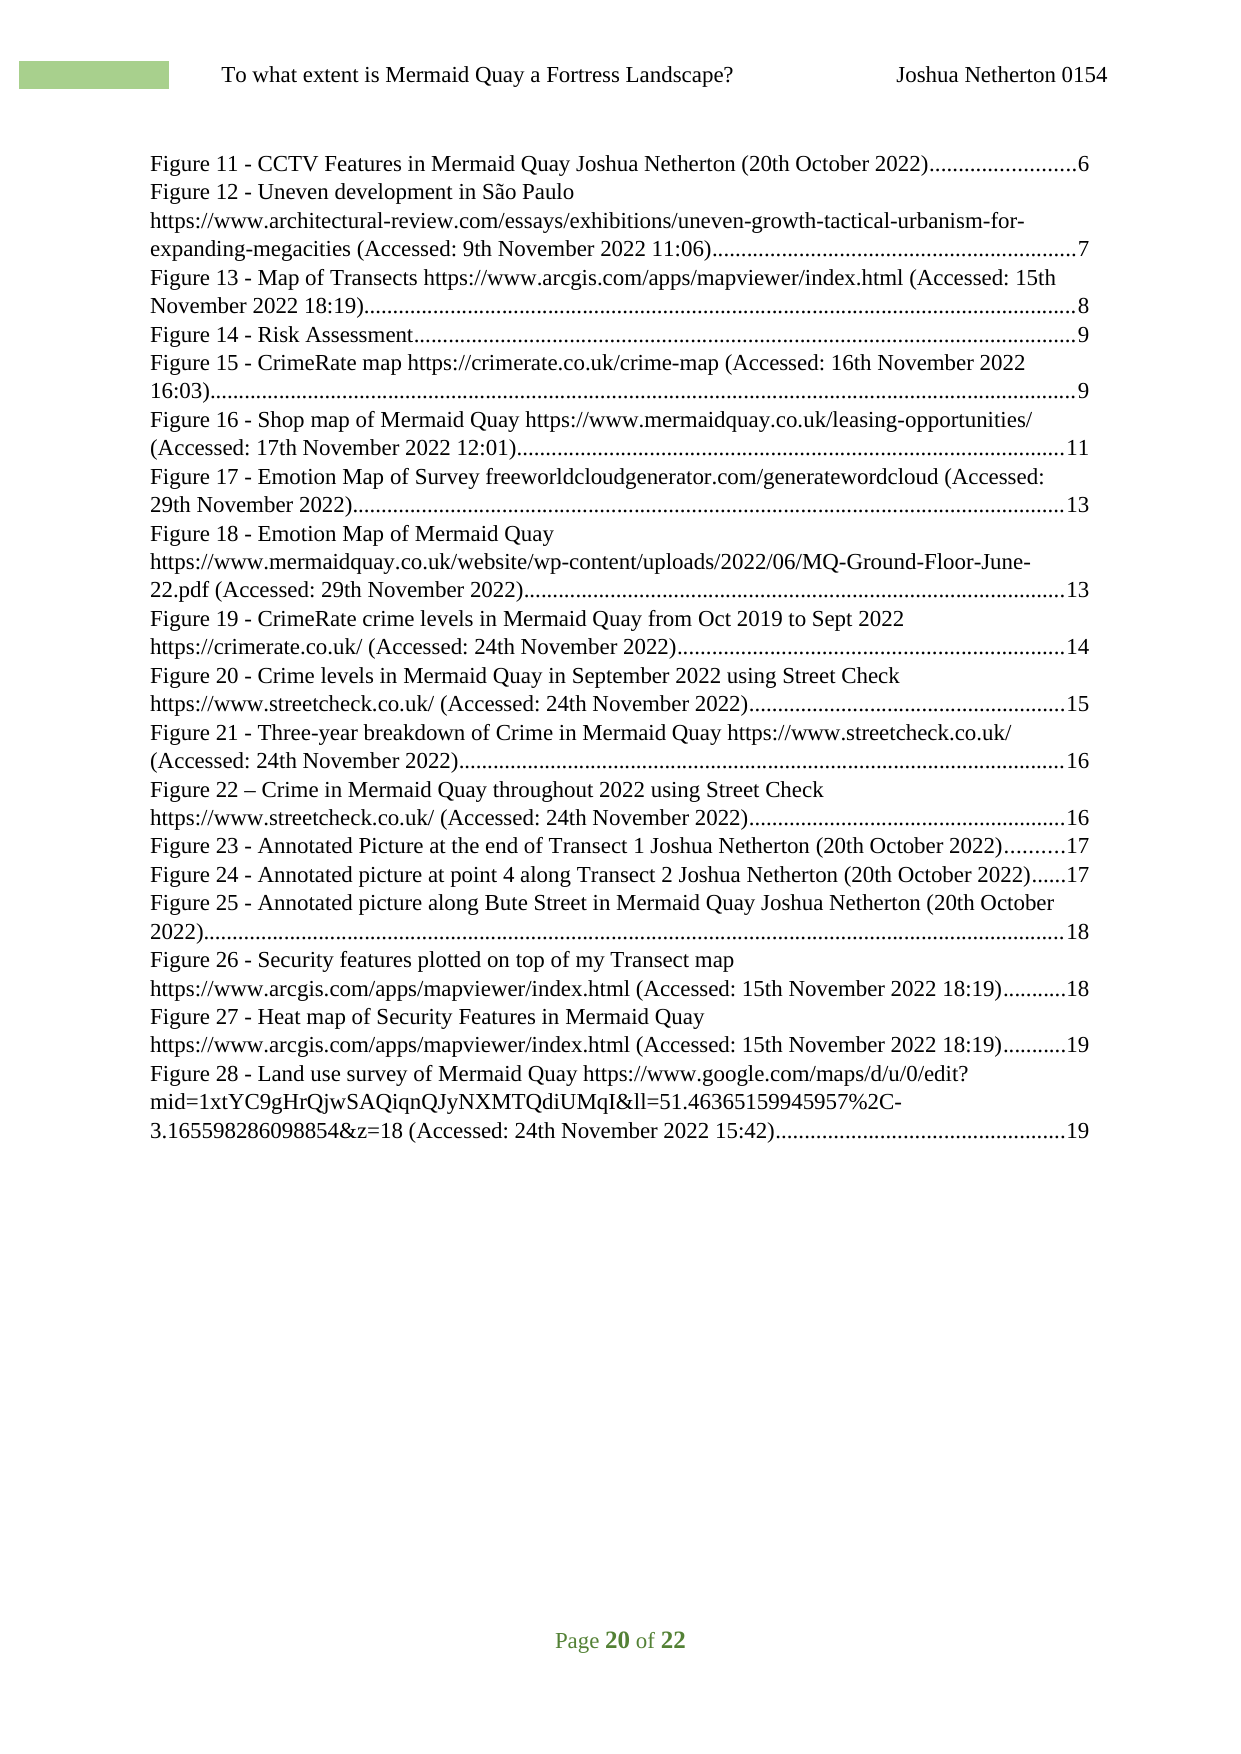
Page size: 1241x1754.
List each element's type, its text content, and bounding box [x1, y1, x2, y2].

text Figure 25 - Annotated picture along Bute Street in Mermaid Quay Joshua Netherton (20th October 2022) 18 [150, 861, 1090, 916]
text Figure 22 – Crime in Mermaid Quay throughout 2022 using Street Check https://www.streetcheck.co.uk/ (Accessed: 24th November 2022) 16 [150, 747, 1090, 802]
text Figure 27 - Heat map of Security Features in Mermaid Quay https://www.arcgis.com/apps/mapviewer/index.html (Accessed: 15th November 2022 18:19) 19 [150, 975, 1090, 1029]
text Figure 18 - Emotion Map of Mermaid Quay https://www.mermaidquay.co.uk/website/wp-content/uploads/2022/06/MQ-Ground-Floor-June-22.pdf (Accessed: 29th November 2022) 13 [150, 491, 1090, 574]
text Figure 14 - Risk Assessment 9 [150, 292, 1090, 318]
text Figure 23 - Annotated Picture at the end of Transect 1 Joshua Netherton (20th October 2022) 17 [150, 804, 1090, 830]
text Figure 13 - Map of Transects https://www.arcgis.com/apps/mapviewer/index.html (Accessed: 15th November 2022 18:19) 8 [150, 235, 1090, 290]
text Figure 19 - CrimeRate crime levels in Mermaid Quay from Oct 2019 to Sept 2022 https://crimerate.co.uk/ (Accessed: 24th November 2022) 14 [150, 577, 1090, 631]
text Figure 21 - Three-year breakdown of Crime in Mermaid Quay https://www.streetcheck.co.uk/ (Accessed: 24th November 2022) 16 [150, 690, 1090, 745]
text Figure 17 - Emotion Map of Survey freeworldcloudgenerator.com/generatewordcloud (Accessed: 29th November 2022) 13 [150, 434, 1090, 489]
text Figure 20 - Crime levels in Mermaid Quay in September 2022 using Street Check https://www.streetcheck.co.uk/ (Accessed: 24th November 2022) 15 [150, 633, 1090, 688]
text Figure 16 - Shop map of Mermaid Quay https://www.mermaidquay.co.uk/leasing-opportunities/ (Accessed: 17th November 2022 12:01) 11 [150, 377, 1090, 432]
text Figure 12 - Uneven development in São Paulo https://www.architectural-review.com/essays/exhibitions/uneven-growth-tactical-urbanism-for-expanding-megacities (Accessed: 9th November 2022 11:06) 7 [150, 150, 1090, 233]
text Figure 24 - Annotated picture at point 4 along Transect 2 Joshua Netherton (20th October 2022) 17 [150, 832, 1090, 859]
text Figure 15 - CrimeRate map https://crimerate.co.uk/crime-map (Accessed: 16th November 2022 16:03) 9 [150, 321, 1090, 375]
text Figure 28 - Land use survey of Mermaid Quay https://www.google.com/maps/d/u/0/edit?mid=1xtYC9gHrQjwSAQiqnQJyNXMTQdiUMqI&ll=51.46365159945957%2C-3.165598286098854&z=18 (Accessed: 24th November 2022 15:42) 19 [150, 1032, 1090, 1115]
text Figure 26 - Security features plotted on top of my Transect map https://www.arcgis.com/apps/mapviewer/index.html (Accessed: 15th November 2022 18:19) 18 [150, 918, 1090, 973]
